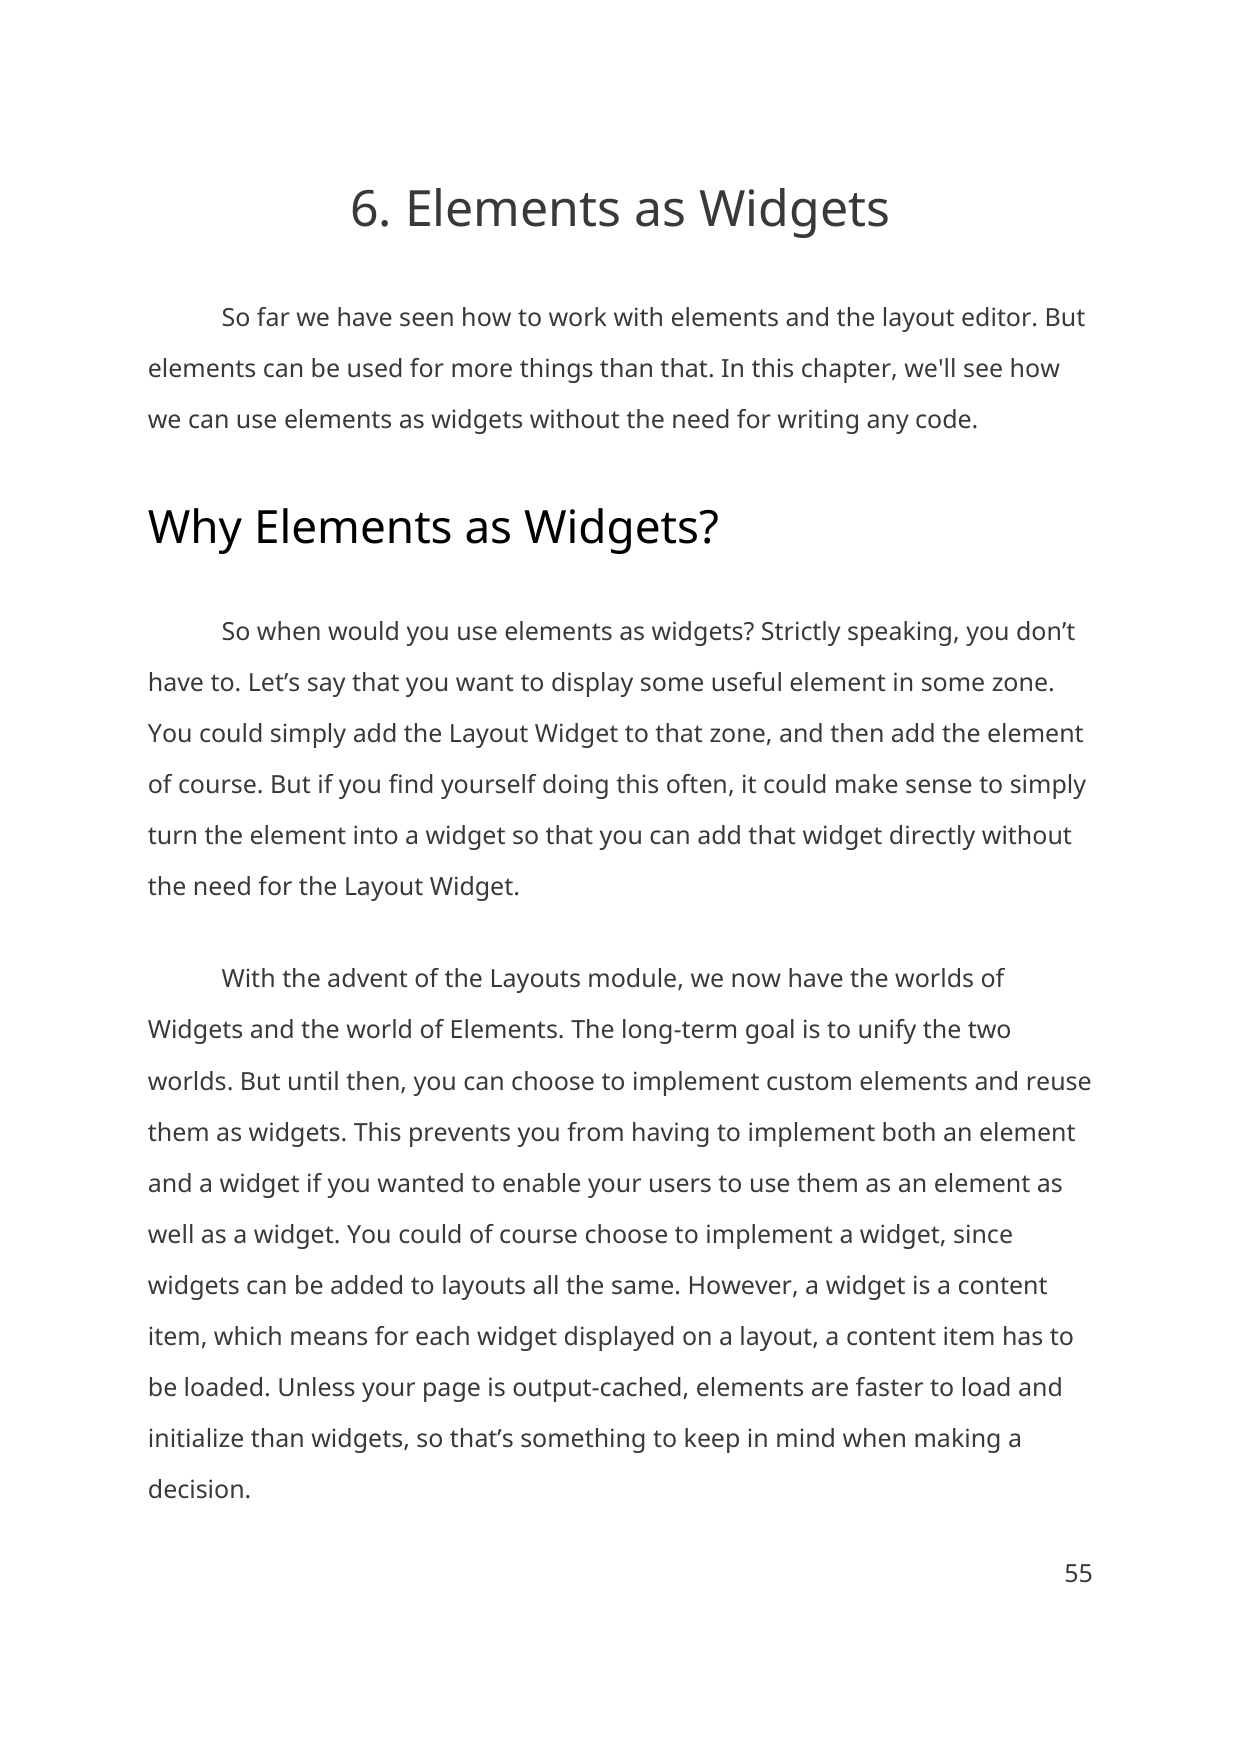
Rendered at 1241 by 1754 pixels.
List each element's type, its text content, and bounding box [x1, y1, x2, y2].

text With the advent of the Layouts module, we now have the worlds of Widgets and the world of Elements. The long-term goal is to unify the two worlds. But until then, you can choose to implement custom elements and reuse them as widgets. This prevents you from having to implement both an element and a widget if you wanted to enable your users to use them as an element as well as a widget. You could of course choose to implement a widget, since widgets can be added to layouts all the same. However, a widget is a content item, which means for each widget displayed on a layout, a content item has to be loaded. Unless your page is output-cached, elements are faster to load and initialize than widgets, so that’s something to keep in mind when making a decision. [148, 961, 1093, 1506]
subtitle Elements as Widgets [148, 173, 1093, 241]
text So when would you use elements as widgets? Strictly speaking, you don’t have to. Let’s say that you want to display some useful element in some zone. You could simply add the Layout Widget to that zone, and then add the element of course. But if you find yourself doing this often, it could make sense to simply turn the element into a widget so that you can add that widget directly without the need for the Layout Widget. [148, 613, 1093, 902]
subtitle Why Elements as Widgets? [148, 494, 1093, 557]
text So far we have seen how to work with elements and the layout editor. But elements can be used for more things than that. In this chapter, we'll see how we can use elements as widgets without the need for writing any code. [148, 300, 1093, 436]
